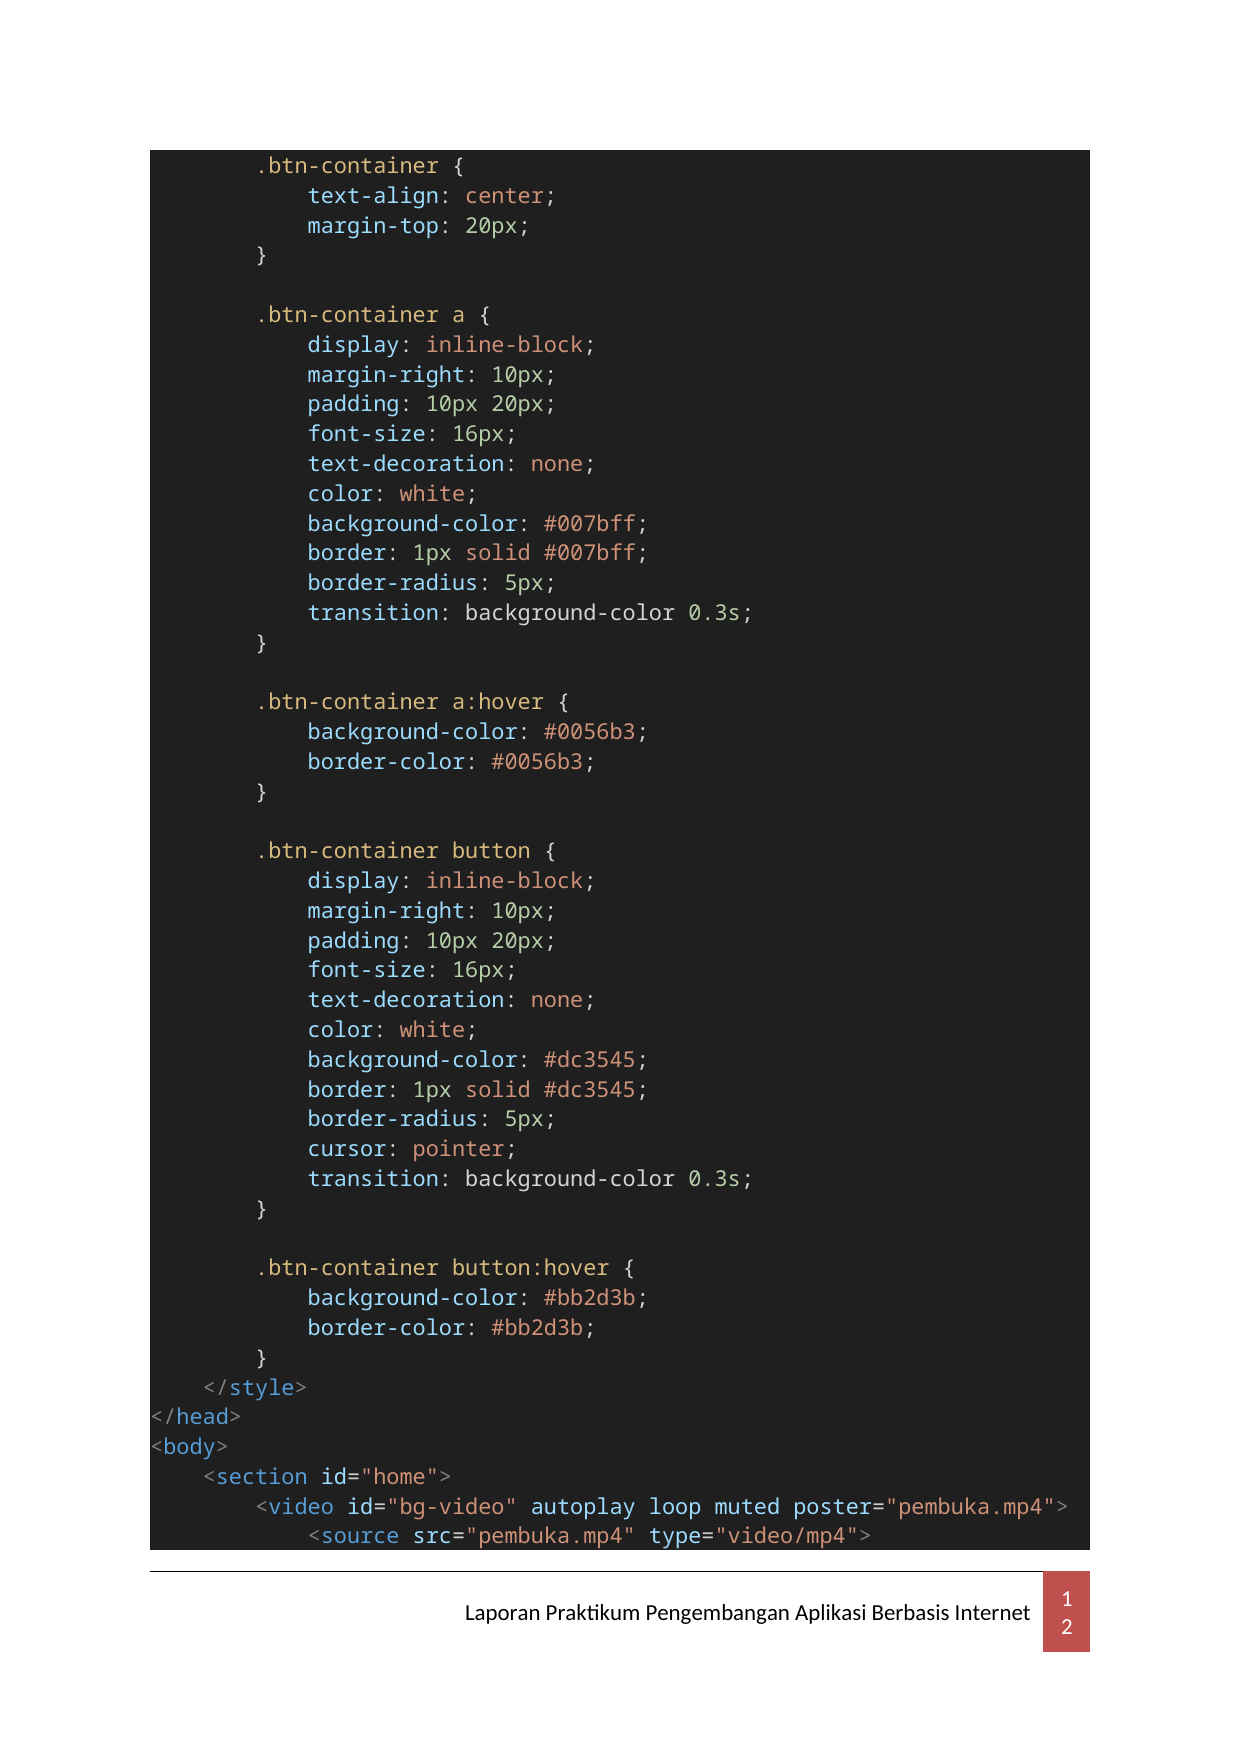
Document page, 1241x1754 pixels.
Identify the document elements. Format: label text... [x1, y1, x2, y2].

text .btn-container button { [150, 835, 1090, 865]
text transition: background-color 0.3s; [150, 1163, 1090, 1193]
text background-color: #0056b3; [150, 716, 1090, 746]
text cursor: pointer; [150, 1133, 1090, 1163]
text border: 1px solid #dc3545; [150, 1073, 1090, 1103]
text <body> [150, 1431, 1090, 1461]
text } [150, 627, 1090, 656]
text text-decoration: none; [150, 984, 1090, 1014]
text display: inline-block; [150, 865, 1090, 895]
text text-align: center; [150, 180, 1090, 209]
text border-color: #0056b3; [150, 746, 1090, 776]
text text-decoration: none; [150, 448, 1090, 478]
text background-color: #007bff; [150, 507, 1090, 537]
text .btn-container { [150, 150, 1090, 180]
text background-color: #bb2d3b; [150, 1282, 1090, 1312]
text display: inline-block; [150, 329, 1090, 358]
text border-radius: 5px; [150, 1103, 1090, 1133]
text .btn-container a { [150, 299, 1090, 329]
text <video id="bg-video" autoplay loop muted poster="pembuka.mp4"> [150, 1491, 1090, 1520]
text .btn-container button:hover { [150, 1252, 1090, 1282]
text transition: background-color 0.3s; [150, 597, 1090, 627]
text font-size: 16px; [150, 954, 1090, 984]
text } [150, 776, 1090, 805]
text padding: 10px 20px; [150, 924, 1090, 954]
text margin-right: 10px; [150, 895, 1090, 924]
text <source src="pembuka.mp4" type="video/mp4"> [150, 1520, 1090, 1550]
text .btn-container a:hover { [150, 686, 1090, 716]
text } [150, 1342, 1090, 1371]
text </head> [150, 1401, 1090, 1431]
text background-color: #dc3545; [150, 1044, 1090, 1073]
text margin-top: 20px; [150, 209, 1090, 239]
text } [150, 1193, 1090, 1222]
text </style> [150, 1371, 1090, 1401]
text border-color: #bb2d3b; [150, 1312, 1090, 1342]
text } [150, 239, 1090, 269]
text margin-right: 10px; [150, 358, 1090, 388]
text border: 1px solid #007bff; [150, 537, 1090, 567]
text font-size: 16px; [150, 418, 1090, 448]
text padding: 10px 20px; [150, 388, 1090, 418]
text border-radius: 5px; [150, 567, 1090, 597]
text <section id="home"> [150, 1461, 1090, 1491]
text color: white; [150, 1014, 1090, 1044]
text color: white; [150, 478, 1090, 507]
